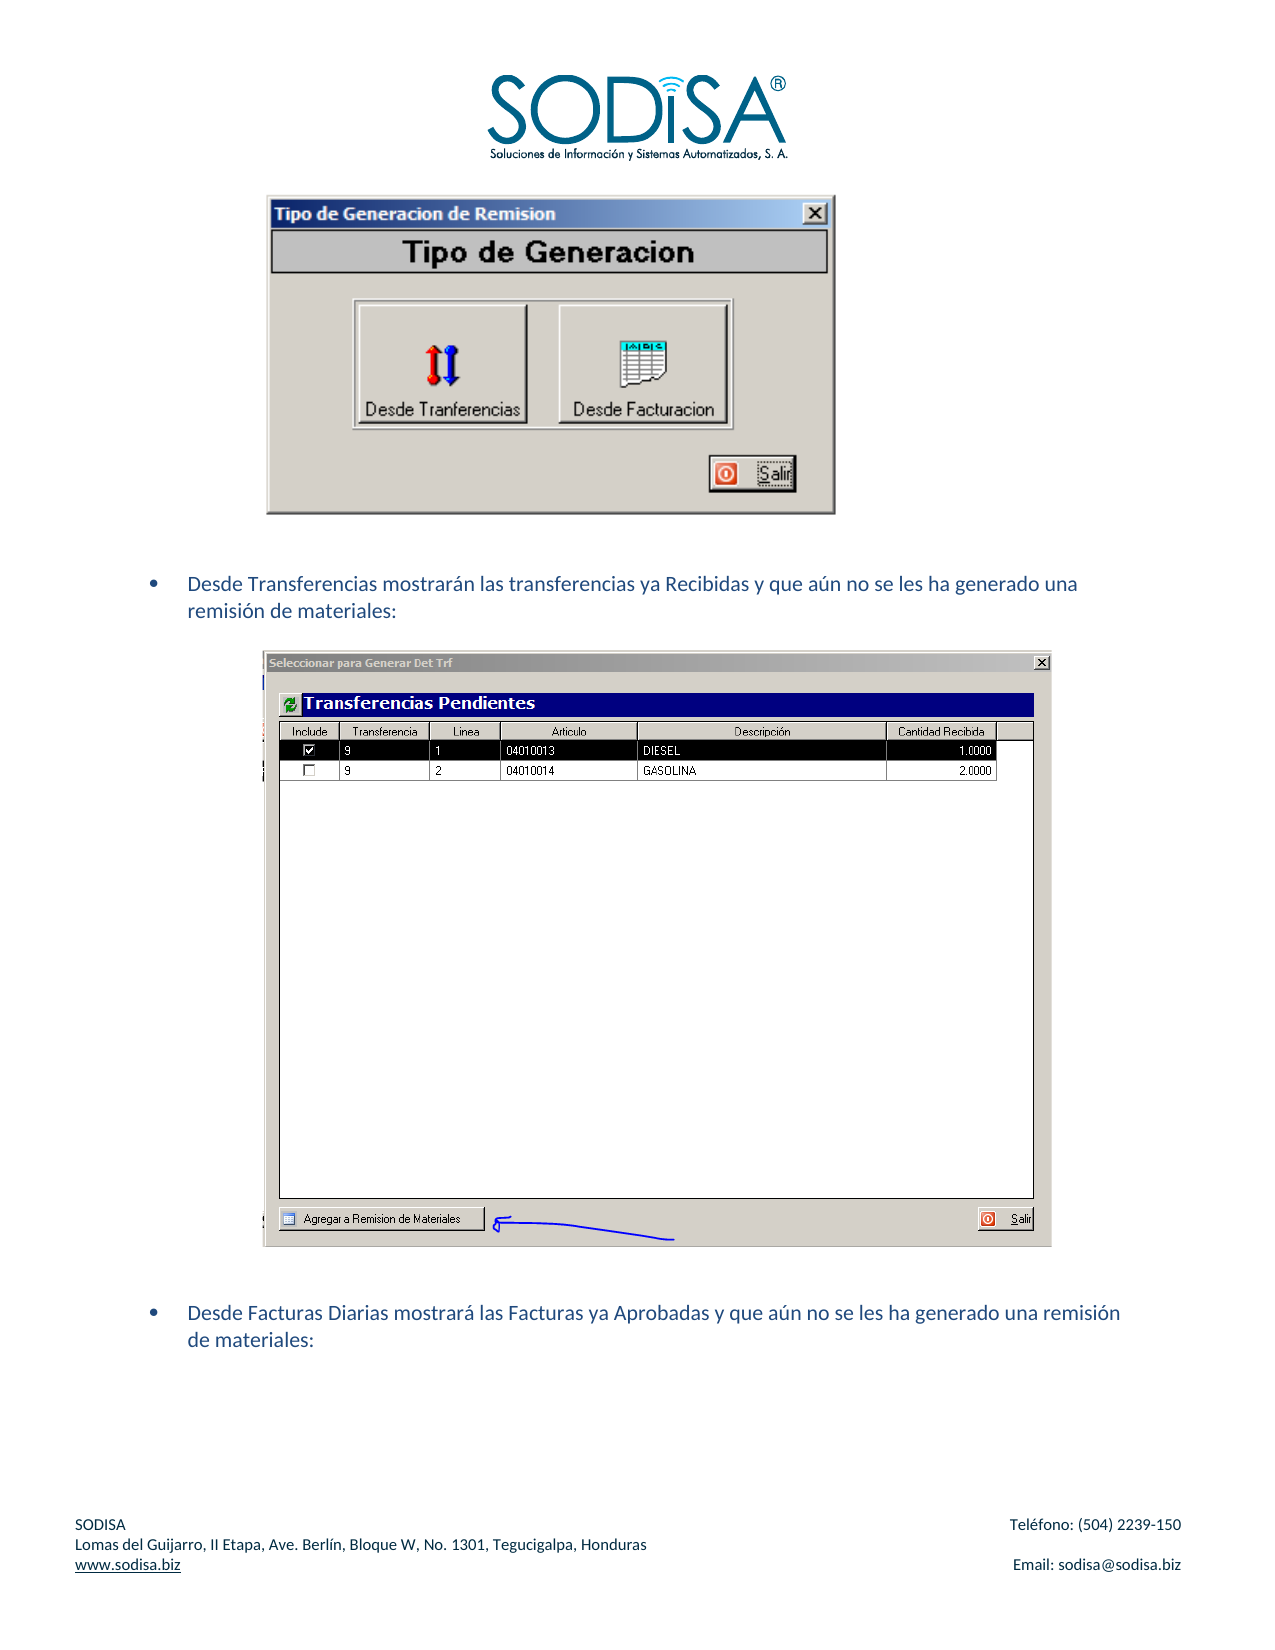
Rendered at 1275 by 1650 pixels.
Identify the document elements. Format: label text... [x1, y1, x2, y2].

picture [262, 189, 839, 518]
picture [262, 650, 1052, 1247]
list Desde Facturas Diarias mostrará las Facturas ya Aprobadas y que aún no se les ha generado una remisión de materiales: [150, 1299, 1125, 1353]
list Desde Transferencias mostrarán las transferencias ya Recibidas y que aún no se les ha generado una remisión de materiales: [150, 571, 1125, 624]
